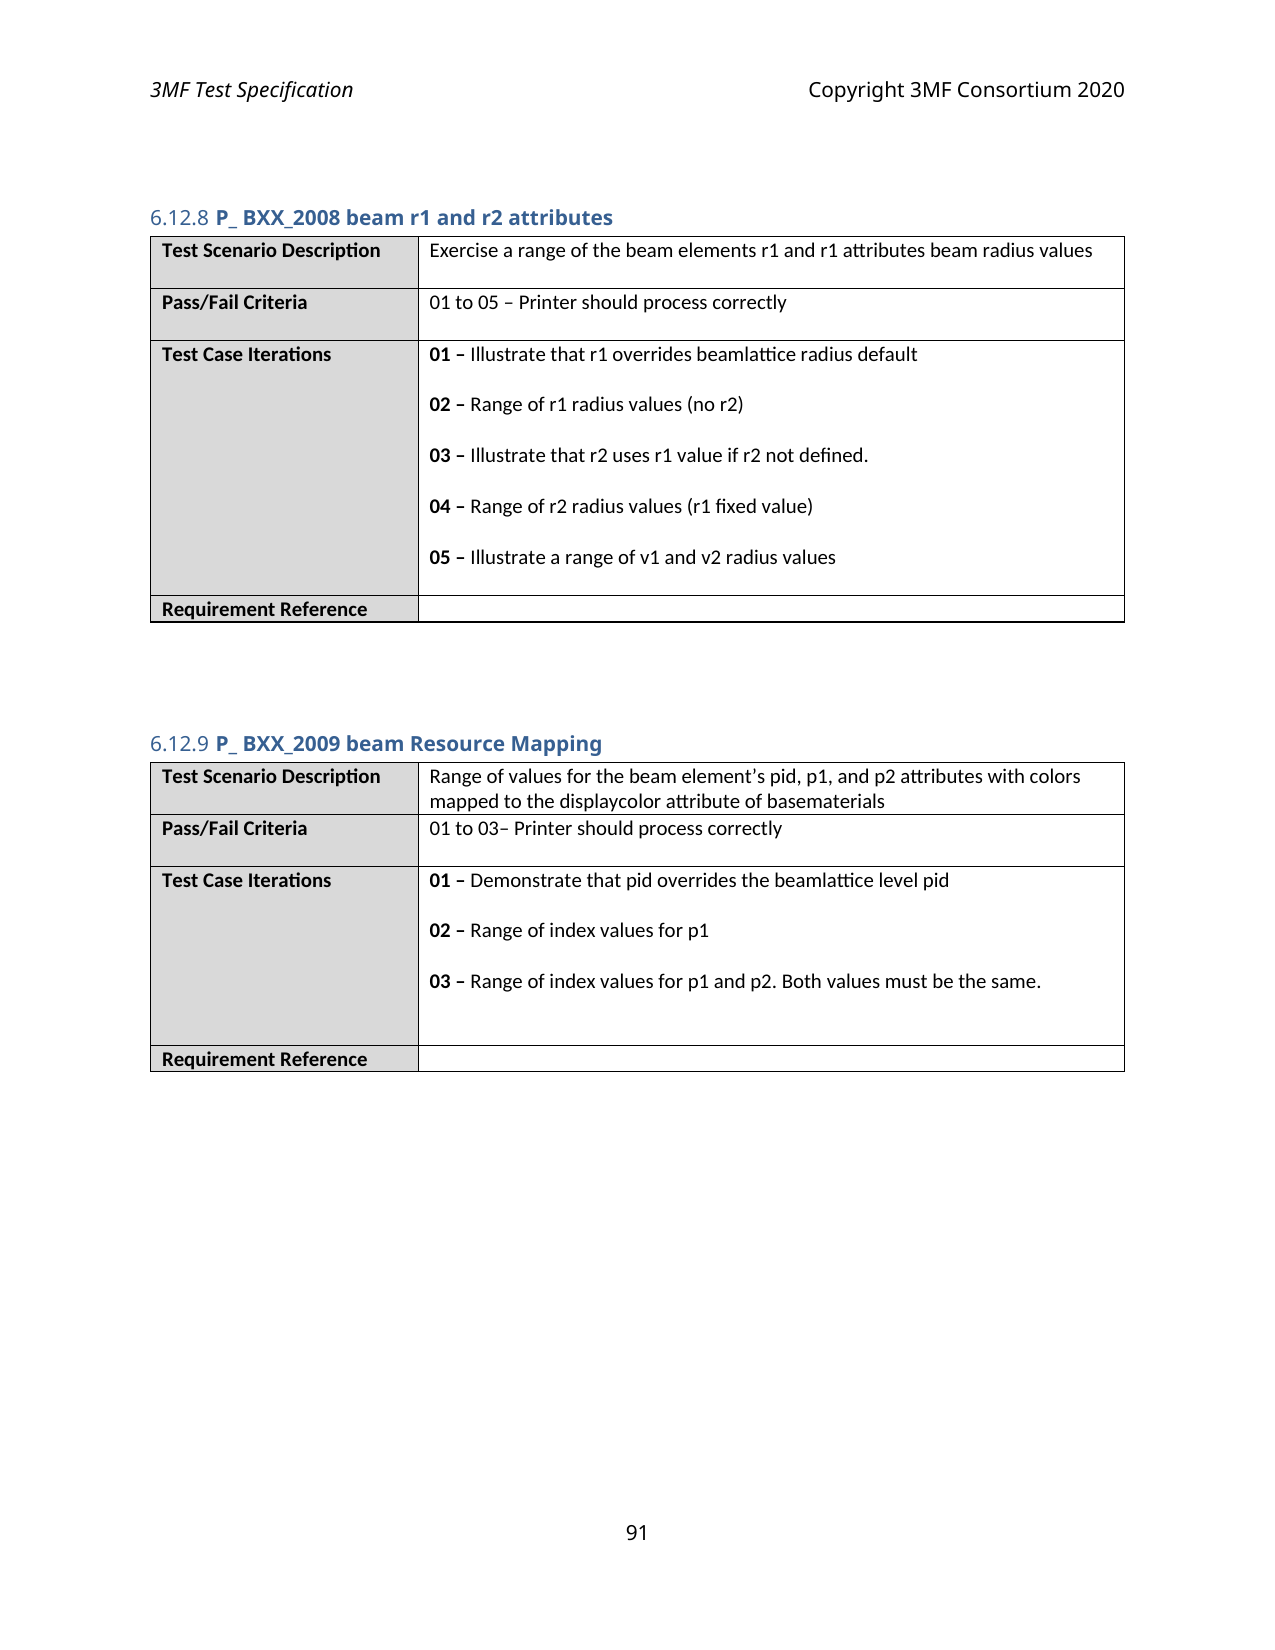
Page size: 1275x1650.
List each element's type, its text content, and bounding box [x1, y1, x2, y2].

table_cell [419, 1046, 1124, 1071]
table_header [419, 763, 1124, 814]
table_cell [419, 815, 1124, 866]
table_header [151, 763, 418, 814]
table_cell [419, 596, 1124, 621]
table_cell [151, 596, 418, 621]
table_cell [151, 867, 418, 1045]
subtitle P_ BXX_2009 beam Resource Mapping [150, 729, 1125, 758]
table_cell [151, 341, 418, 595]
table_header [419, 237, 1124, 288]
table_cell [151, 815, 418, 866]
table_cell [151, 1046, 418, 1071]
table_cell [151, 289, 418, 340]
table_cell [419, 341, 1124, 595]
subtitle P_ BXX_2008 beam r1 and r2 attributes [150, 203, 1125, 232]
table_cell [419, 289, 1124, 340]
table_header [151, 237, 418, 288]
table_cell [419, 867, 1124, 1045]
